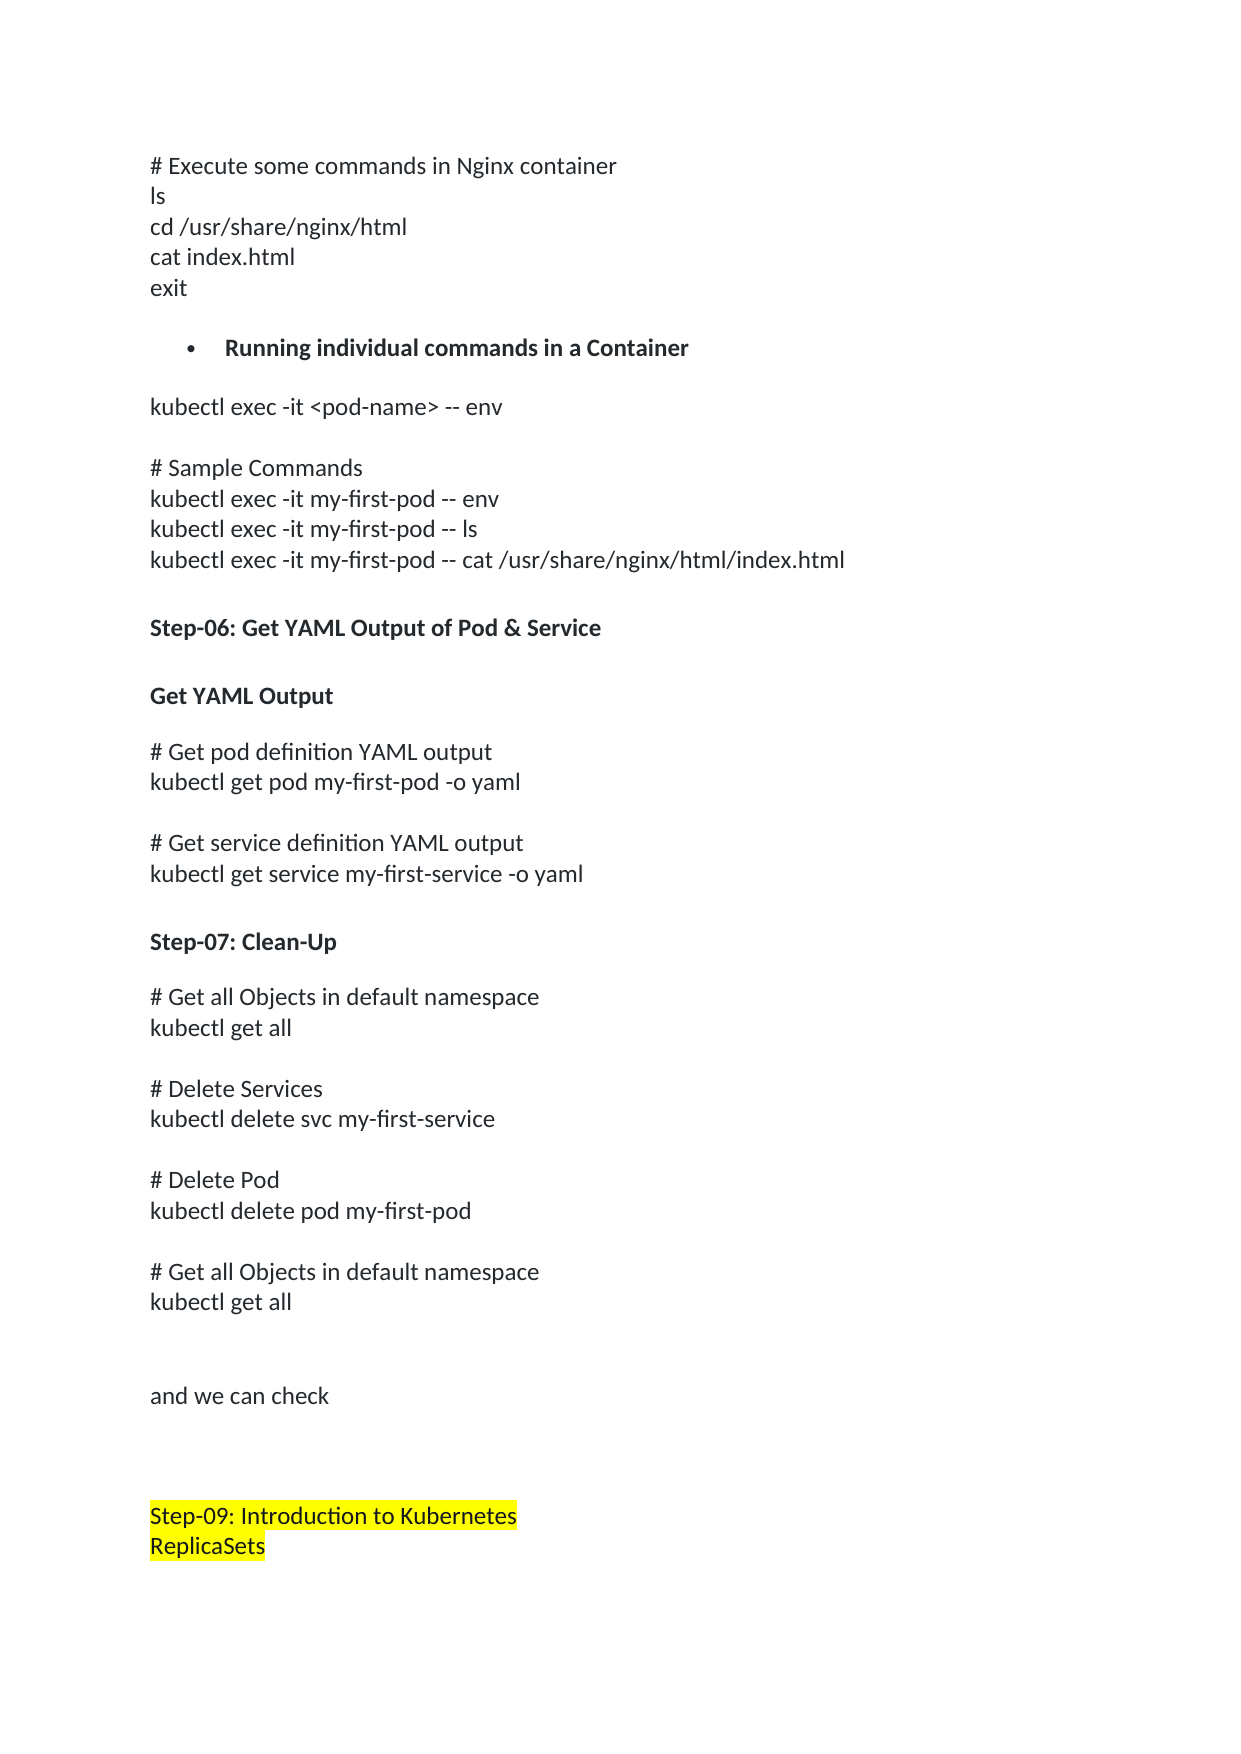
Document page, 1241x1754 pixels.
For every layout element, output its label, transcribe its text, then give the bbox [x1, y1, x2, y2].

text cat index.html [150, 242, 1090, 272]
text # Get pod definition YAML output [150, 736, 1090, 766]
list Running individual commands in a Container [187, 332, 1090, 362]
text # Execute some commands in Nginx container [150, 150, 1090, 181]
text kubectl exec -it my-first-pod -- env [150, 483, 1090, 513]
text # Delete Pod [150, 1164, 1090, 1195]
text kubectl get all [150, 1286, 1090, 1317]
text kubectl get pod my-first-pod -o yaml [150, 766, 1090, 797]
text and we can check [150, 1380, 1090, 1411]
subtitle Get YAML Output [150, 680, 1090, 711]
text kubectl delete pod my-first-pod [150, 1195, 1090, 1225]
text kubectl exec -it <pod-name> -- env [150, 391, 1090, 422]
text kubectl get service my-first-service -o yaml [150, 858, 1090, 888]
text # Sample Commands [150, 452, 1090, 483]
text Step-09: Introduction to Kubernetes ReplicaSets [265, 1500, 1090, 1561]
text # Get all Objects in default namespace [150, 1256, 1090, 1286]
text cd /usr/share/nginx/html [150, 211, 1090, 242]
text kubectl delete svc my-first-service [150, 1103, 1090, 1134]
text exit [150, 272, 1090, 303]
text # Get service definition YAML output [150, 827, 1090, 858]
text kubectl exec -it my-first-pod -- ls [150, 513, 1090, 544]
text # Get all Objects in default namespace [150, 981, 1090, 1012]
text kubectl get all [150, 1012, 1090, 1042]
text kubectl exec -it my-first-pod -- cat /usr/share/nginx/html/index.html [150, 544, 1090, 574]
subtitle Step-07: Clean-Up [150, 926, 1090, 956]
subtitle Step-06: Get YAML Output of Pod & Service [150, 612, 1090, 643]
text ls [150, 181, 1090, 211]
text # Delete Services [150, 1073, 1090, 1103]
